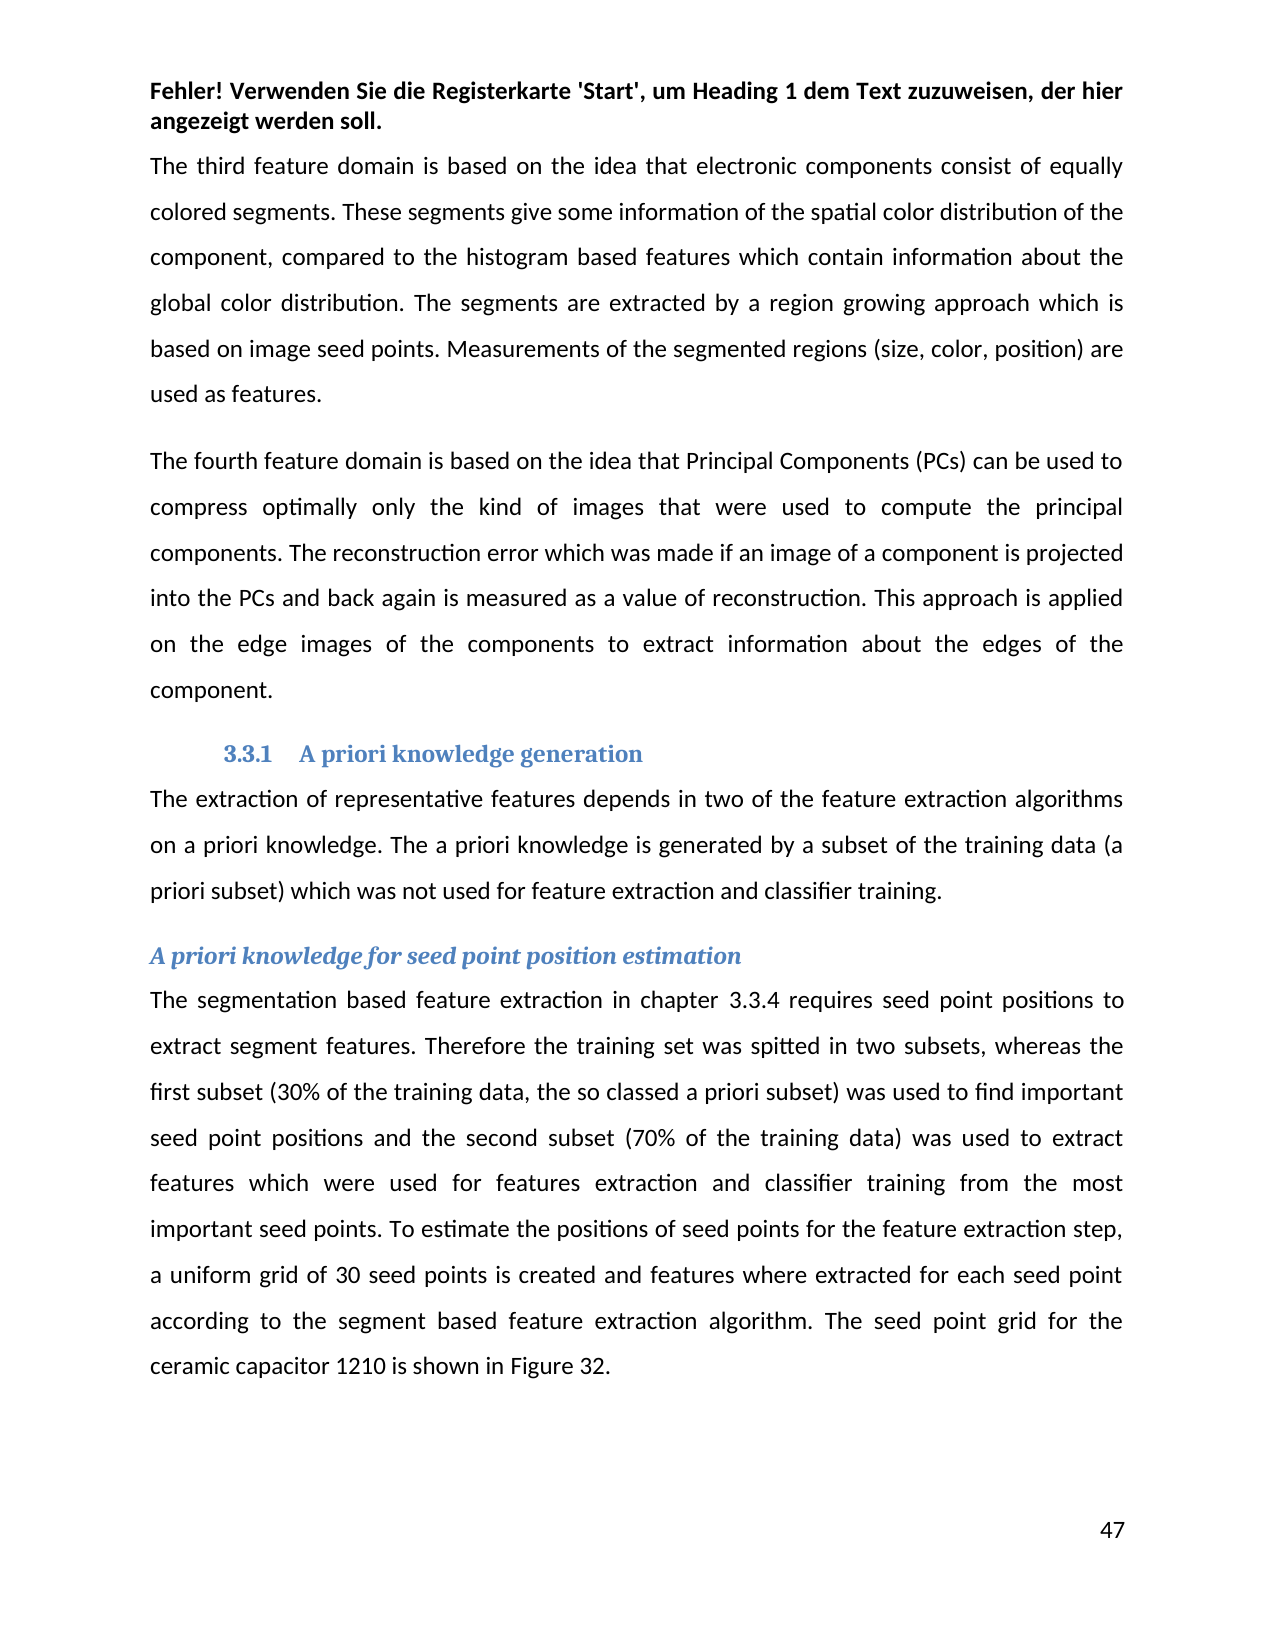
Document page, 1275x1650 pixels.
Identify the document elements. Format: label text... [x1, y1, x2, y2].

text The extraction of representative features depends in two of the feature extraction algorithms on a priori knowledge. The a priori knowledge is generated by a subset of the training data (a priori subset) which was not used for feature extraction and classifier training. [150, 783, 1125, 906]
subtitle A priori knowledge for seed point position estimation [150, 942, 1125, 970]
text The segmentation based feature extraction in chapter 3.3.4 requires seed point positions to extract segment features. Therefore the training set was spitted in two subsets, whereas the first subset (30% of the training data, the so classed a priori subset) was used to find important seed point positions and the second subset (70% of the training data) was used to extract features which were used for features extraction and classifier training from the most important seed points. To estimate the positions of seed points for the feature extraction step, a uniform grid of 30 seed points is created and features where extracted for each seed point according to the segment based feature extraction algorithm. The seed point grid for the ceramic capacitor 1210 is shown in Figure 32. [150, 985, 1125, 1381]
text The fourth feature domain is based on the idea that Principal Components (PCs) can be used to compress optimally only the kind of images that were used to compute the principal components. The reconstruction error which was made if an image of a component is projected into the PCs and back again is measured as a value of reconstruction. This approach is applied on the edge images of the components to extract information about the edges of the component. [150, 445, 1125, 704]
subtitle A priori knowledge generation [224, 740, 1125, 769]
text The third feature domain is based on the idea that electronic components consist of equally colored segments. These segments give some information of the spatial color distribution of the component, compared to the histogram based features which contain information about the global color distribution. The segments are extracted by a region growing approach which is based on image seed points. Measurements of the segmented regions (size, color, position) are used as features. [150, 150, 1125, 409]
